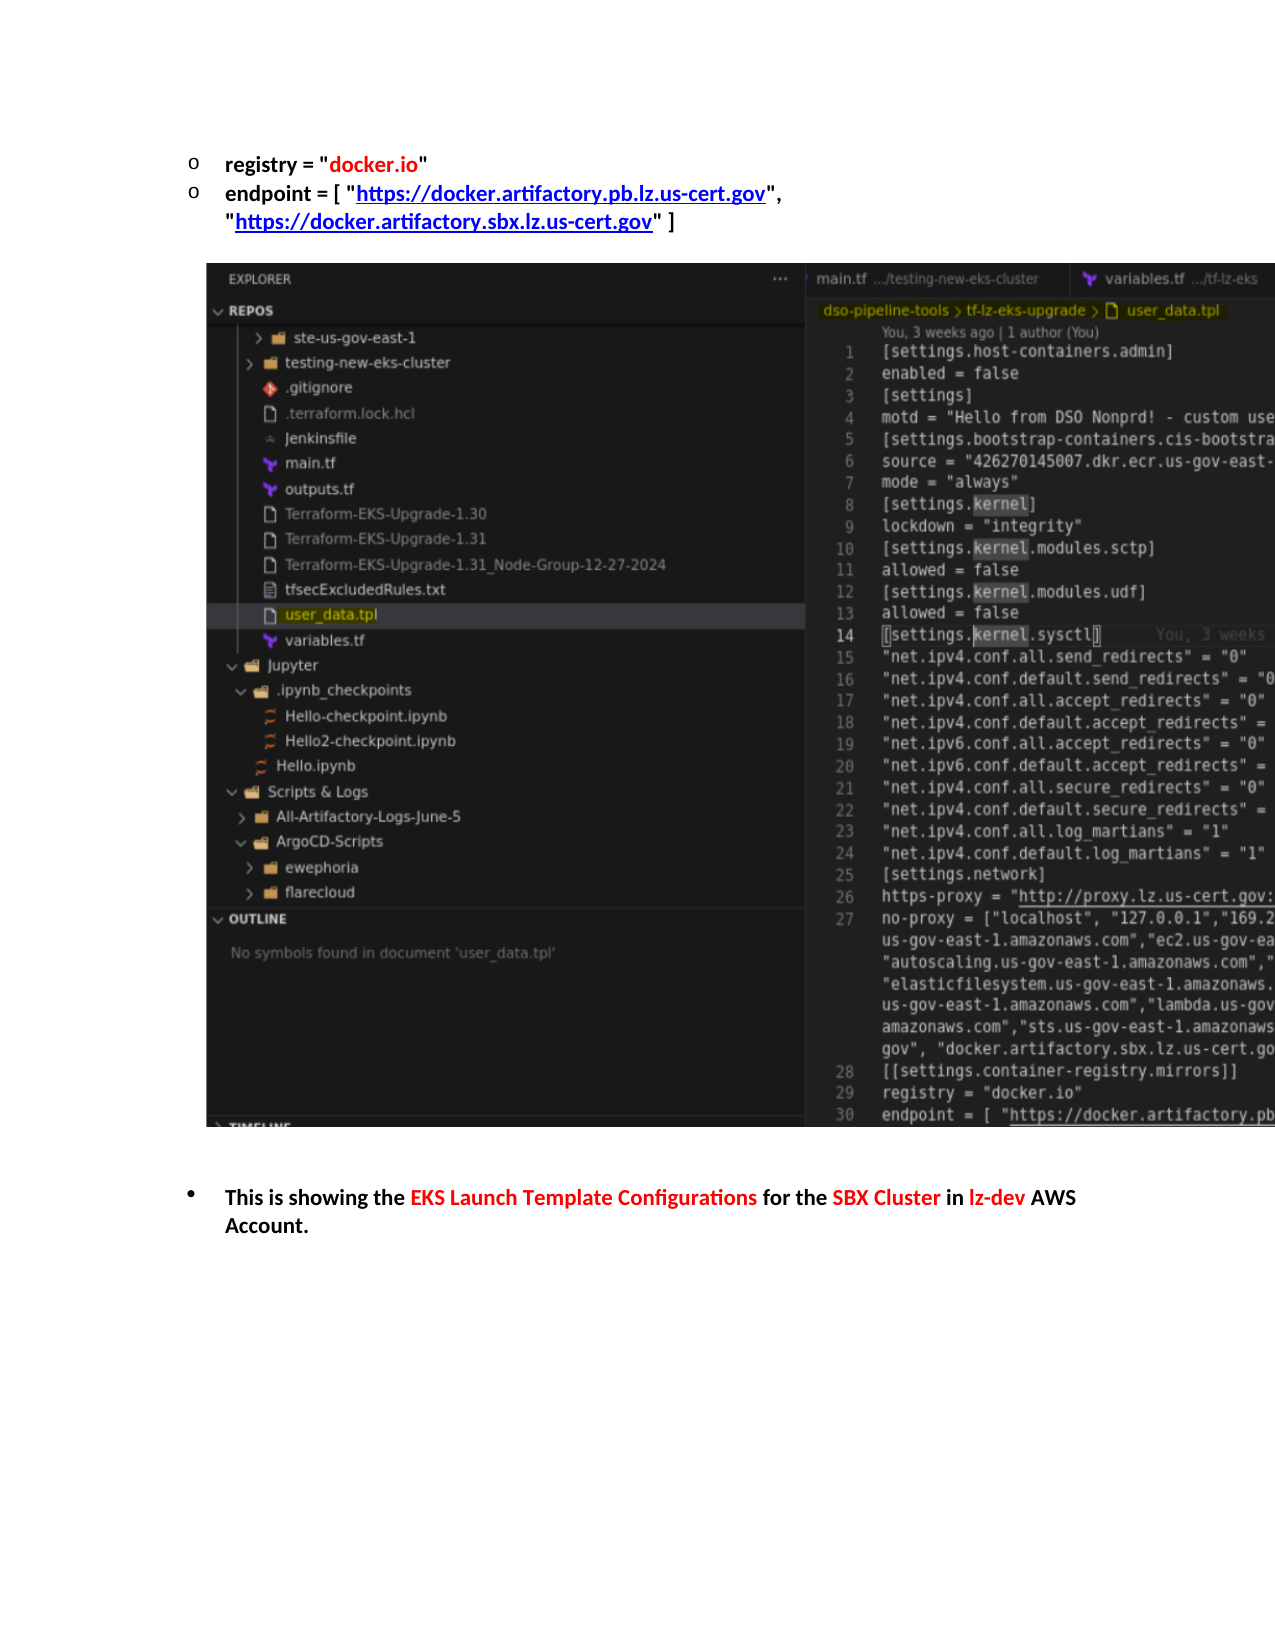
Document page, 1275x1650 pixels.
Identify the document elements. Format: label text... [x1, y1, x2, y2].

list endpoint = [ "https://docker.artifactory.pb.lz.us-cert.gov", "https://docker.artifactory.sbx.lz.us-cert.gov" ] [187, 178, 1125, 235]
list registry = "docker.io" [187, 150, 1125, 178]
list This is showing the EKS Launch Template Configurations for the SBX Cluster in lz-dev AWS Account. [187, 1183, 1125, 1239]
picture [206, 263, 1275, 1127]
